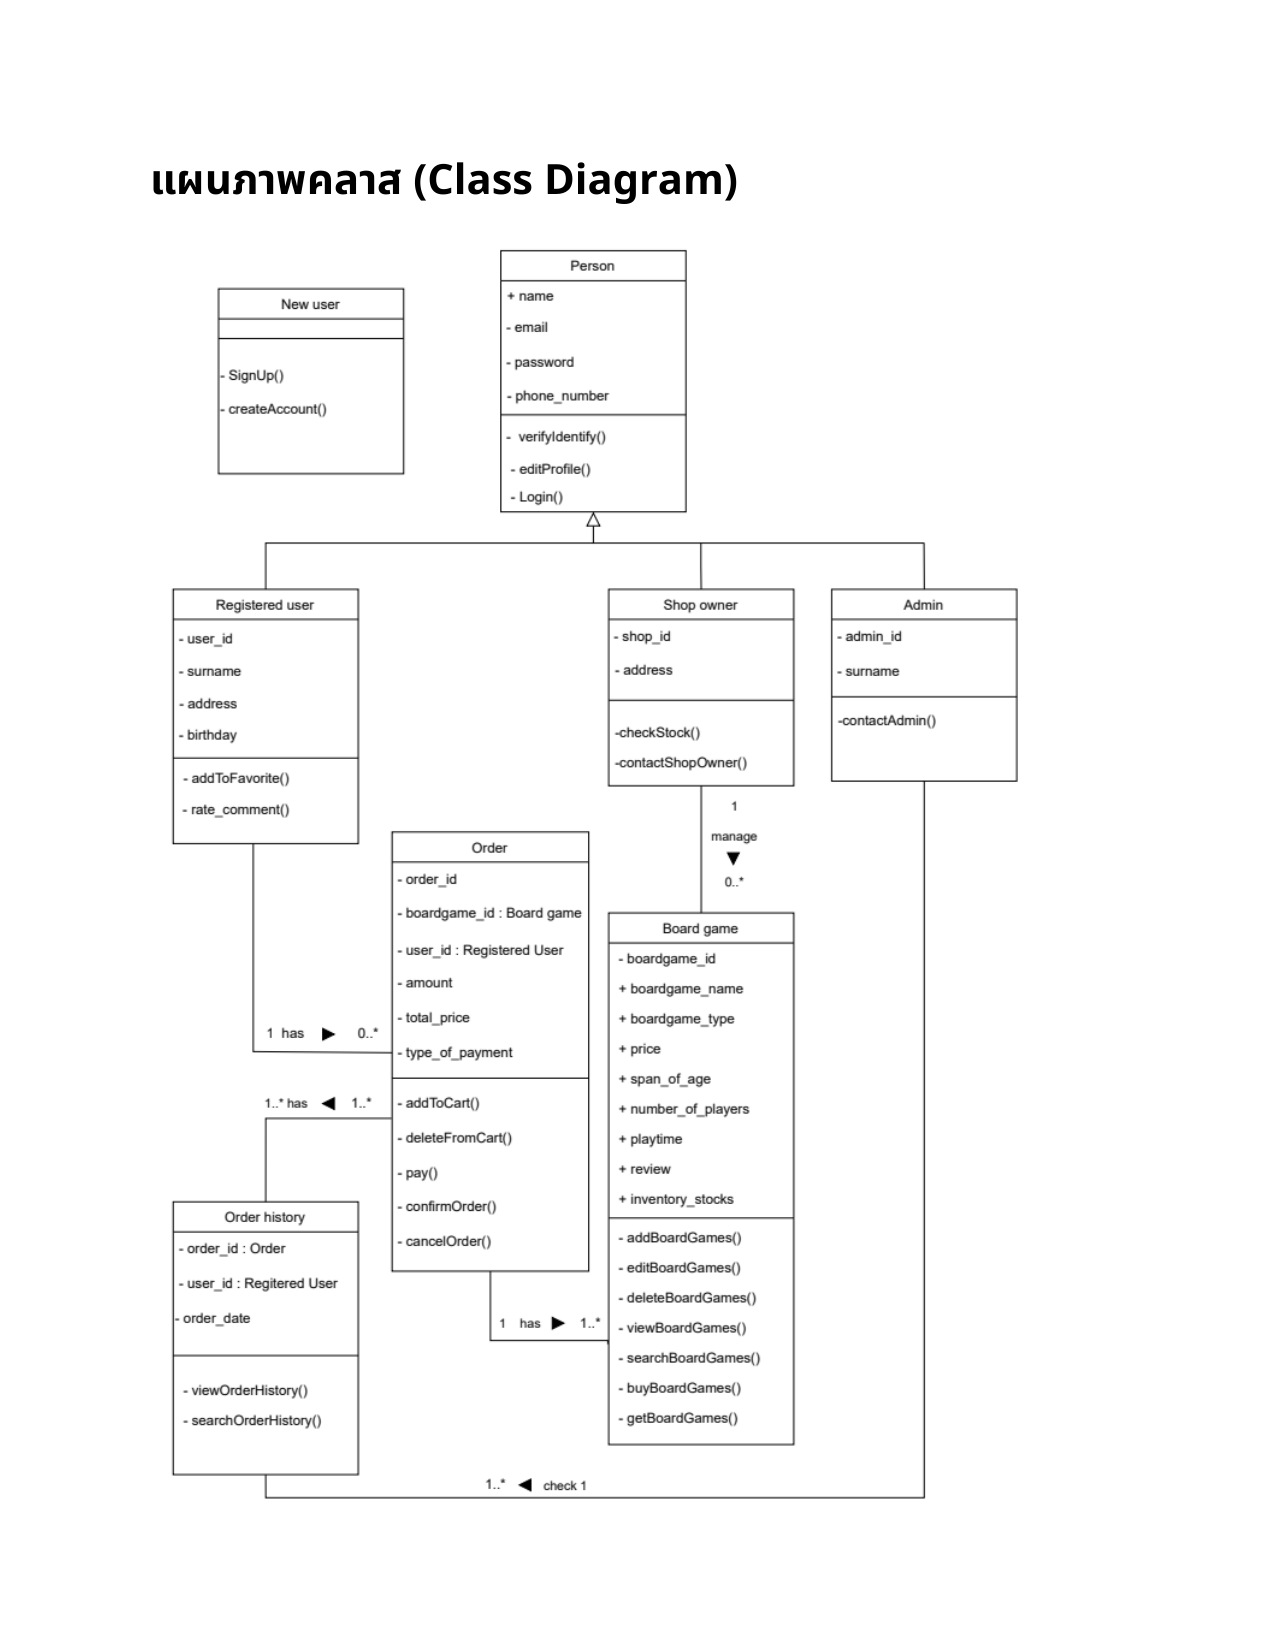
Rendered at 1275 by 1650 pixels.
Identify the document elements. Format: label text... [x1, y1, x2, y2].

text แผนภาพคลาส (Class Diagram) [150, 150, 1125, 213]
